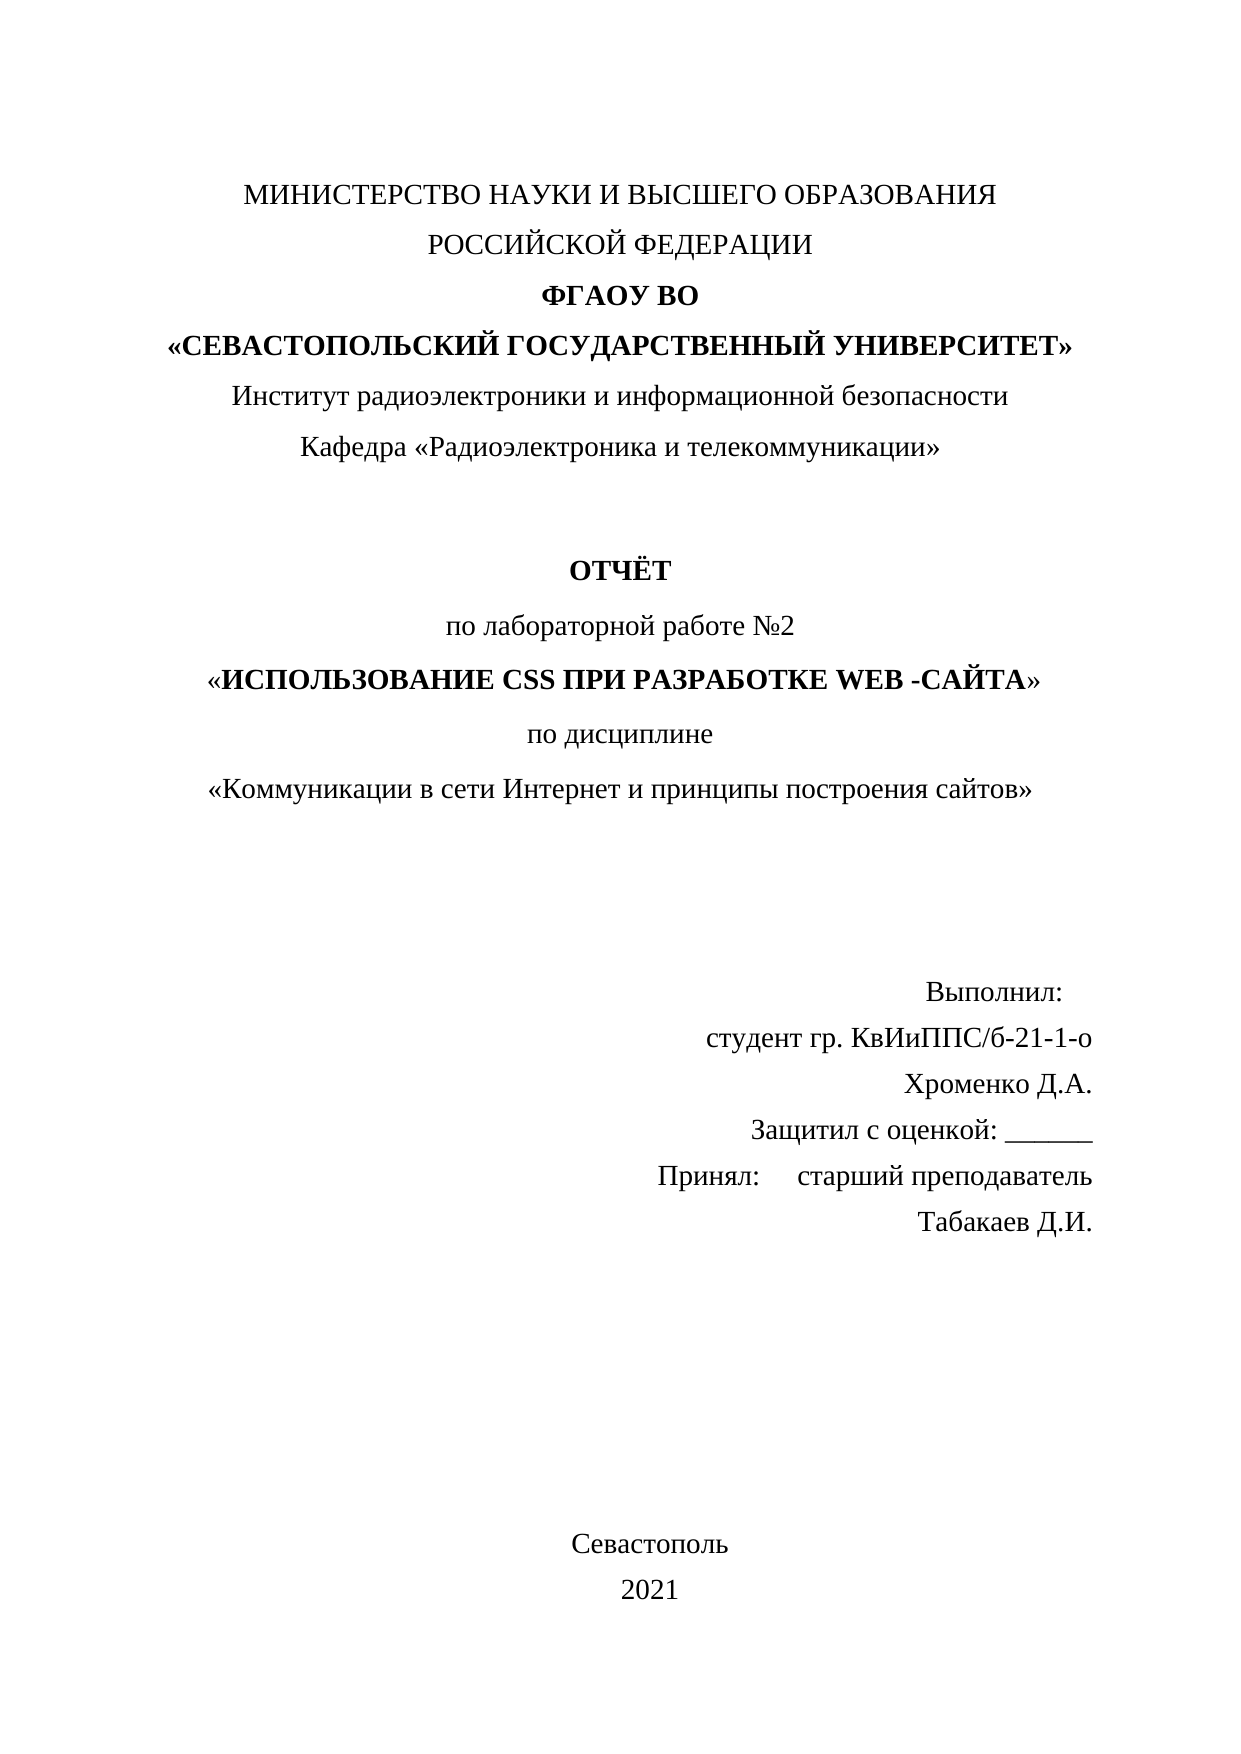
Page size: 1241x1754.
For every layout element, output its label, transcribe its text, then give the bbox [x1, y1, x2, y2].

text Защитил с оценкой: ______ [148, 1112, 1092, 1145]
text по дисциплине [148, 716, 1092, 750]
text студент гр. КвИиППС/б-21-1-о [148, 1020, 1092, 1053]
text по лабораторной работе №2 [148, 608, 1092, 641]
text МИНИСТЕРСТВО НАУКИ И ВЫСШЕГО ОБРАЗОВАНИЯ РОССИЙСКОЙ ФЕДЕРАЦИИ [148, 177, 1092, 261]
text Кафедра «Радиоэлектроника и телекоммуникации» [148, 429, 1092, 462]
text Институт радиоэлектроники и информационной безопасности [148, 378, 1092, 412]
text Принял: старший преподаватель [148, 1158, 1092, 1191]
text «ИСПОЛЬЗОВАНИЕ CSS ПРИ РАЗРАБОТКЕ WEB -САЙТА» [148, 662, 1092, 696]
text Севастополь [148, 1526, 1092, 1560]
text ОТЧЁТ [148, 553, 1092, 587]
text ФГАОУ ВО «СЕВАСТОПОЛЬСКИЙ ГОСУДАРСТВЕННЫЙ УНИВЕРСИТЕТ» [148, 278, 1092, 362]
text 2021 [148, 1572, 1092, 1606]
text Выполнил: [148, 974, 1092, 1007]
text Табакаев Д.И. [148, 1204, 1092, 1237]
text «Коммуникации в сети Интернет и принципы построения сайтов» [148, 771, 1092, 804]
text Хроменко Д.А. [148, 1066, 1092, 1099]
